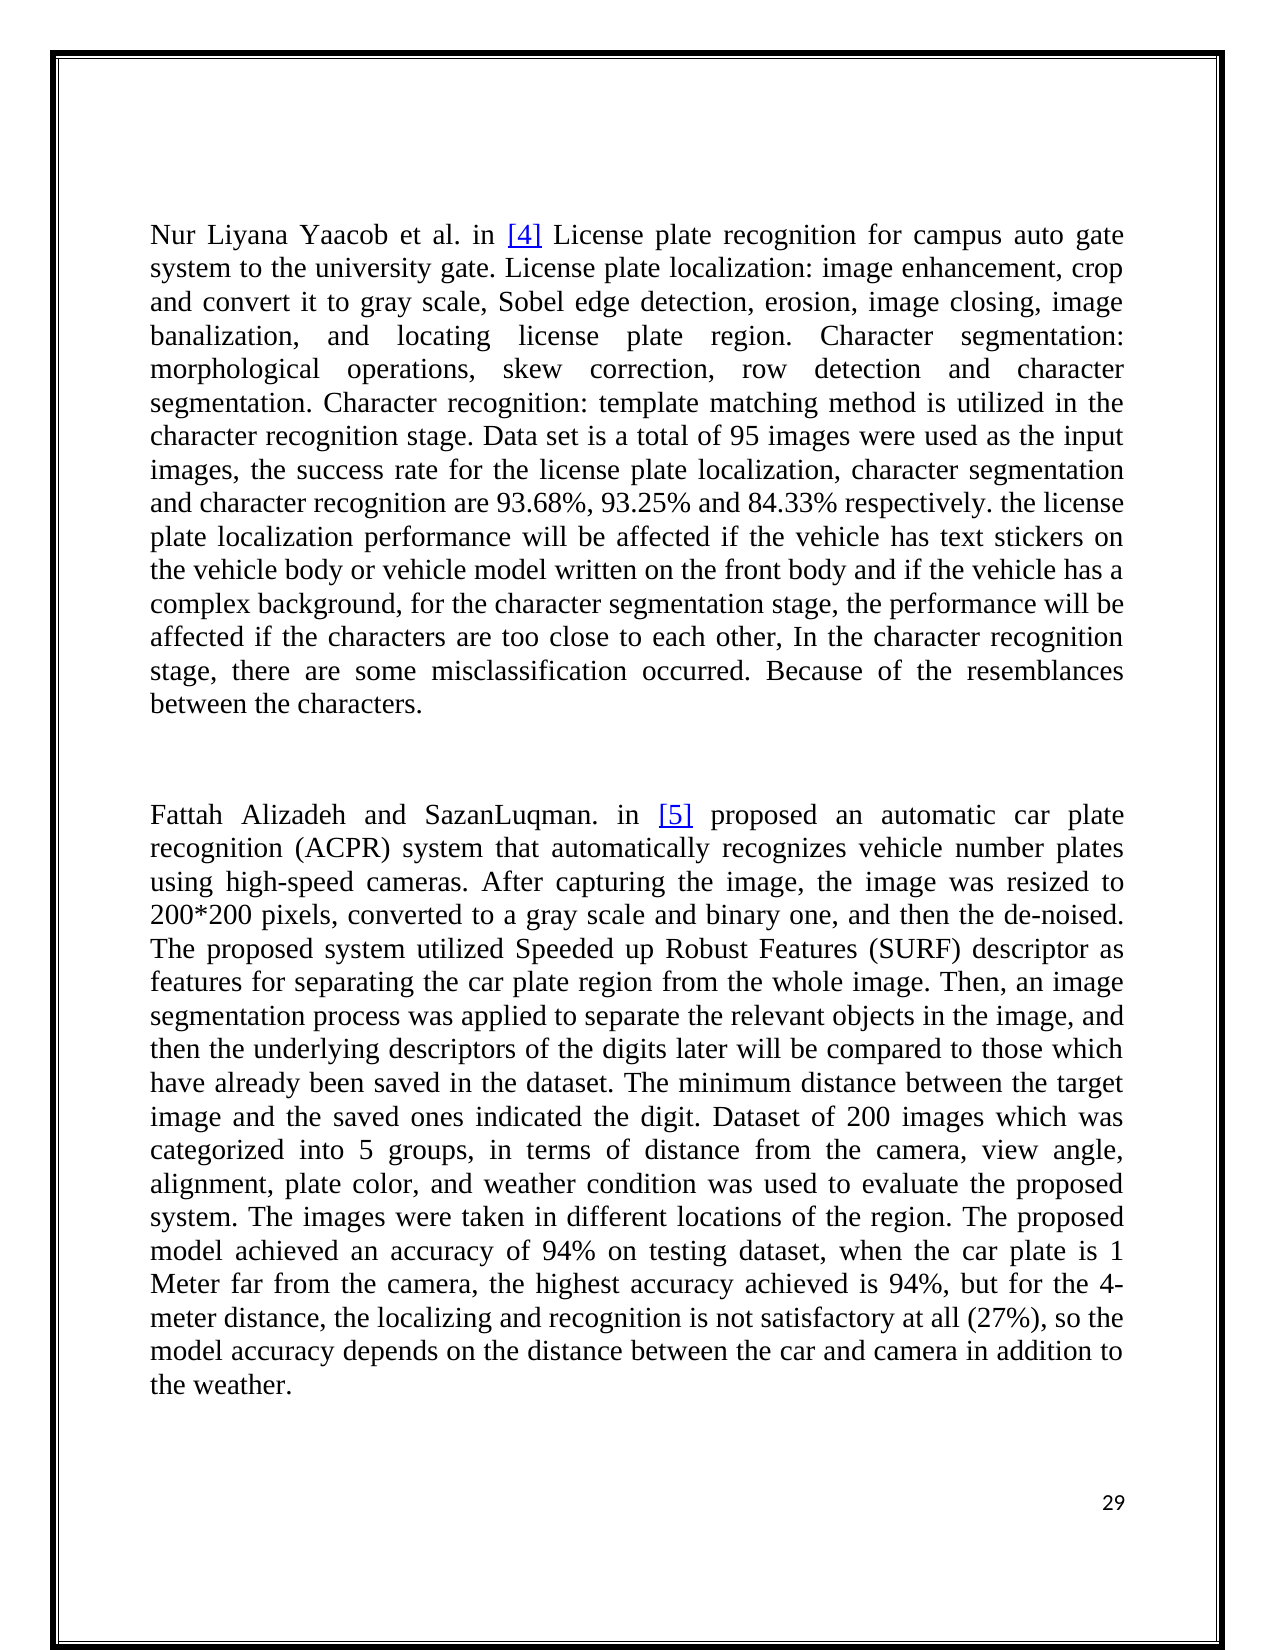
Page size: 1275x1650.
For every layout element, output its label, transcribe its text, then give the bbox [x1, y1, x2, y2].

text Fattah Alizadeh and SazanLuqman. in [5] proposed an automatic car plate recognition (ACPR) system that automatically recognizes vehicle number plates using high-speed cameras. After capturing the image, the image was resized to 200*200 pixels, converted to a gray scale and binary one, and then the de-noised. The proposed system utilized Speeded up Robust Features (SURF) descriptor as features for separating the car plate region from the whole image. Then, an image segmentation process was applied to separate the relevant objects in the image, and then the underlying descriptors of the digits later will be compared to those which have already been saved in the dataset. The minimum distance between the target image and the saved ones indicated the digit. Dataset of 200 images which was categorized into 5 groups, in terms of distance from the camera, view angle, alignment, plate color, and weather condition was used to evaluate the proposed system. The images were taken in different locations of the region. The proposed model achieved an accuracy of 94% on testing dataset, when the car plate is 1 Meter far from the camera, the highest accuracy achieved is 94%, but for the 4-meter distance, the localizing and recognition is not satisfactory at all (27%), so the model accuracy depends on the distance between the car and camera in addition to the weather. [150, 797, 1125, 1401]
text Nur Liyana Yaacob et al. in [4] License plate recognition for campus auto gate system to the university gate. License plate localization: image enhancement, crop and convert it to gray scale, Sobel edge detection, erosion, image closing, image banalization, and locating license plate region. Character segmentation: morphological operations, skew correction, row detection and character segmentation. Character recognition: template matching method is utilized in the character recognition stage. Data set is a total of 95 images were used as the input images, the success rate for the license plate localization, character segmentation and character recognition are 93.68%, 93.25% and 84.33% respectively. the license plate localization performance will be affected if the vehicle has text stickers on the vehicle body or vehicle model written on the front body and if the vehicle has a complex background, for the character segmentation stage, the performance will be affected if the characters are too close to each other, In the character recognition stage, there are some misclassification occurred. Because of the resemblances between the characters. [150, 217, 1125, 720]
